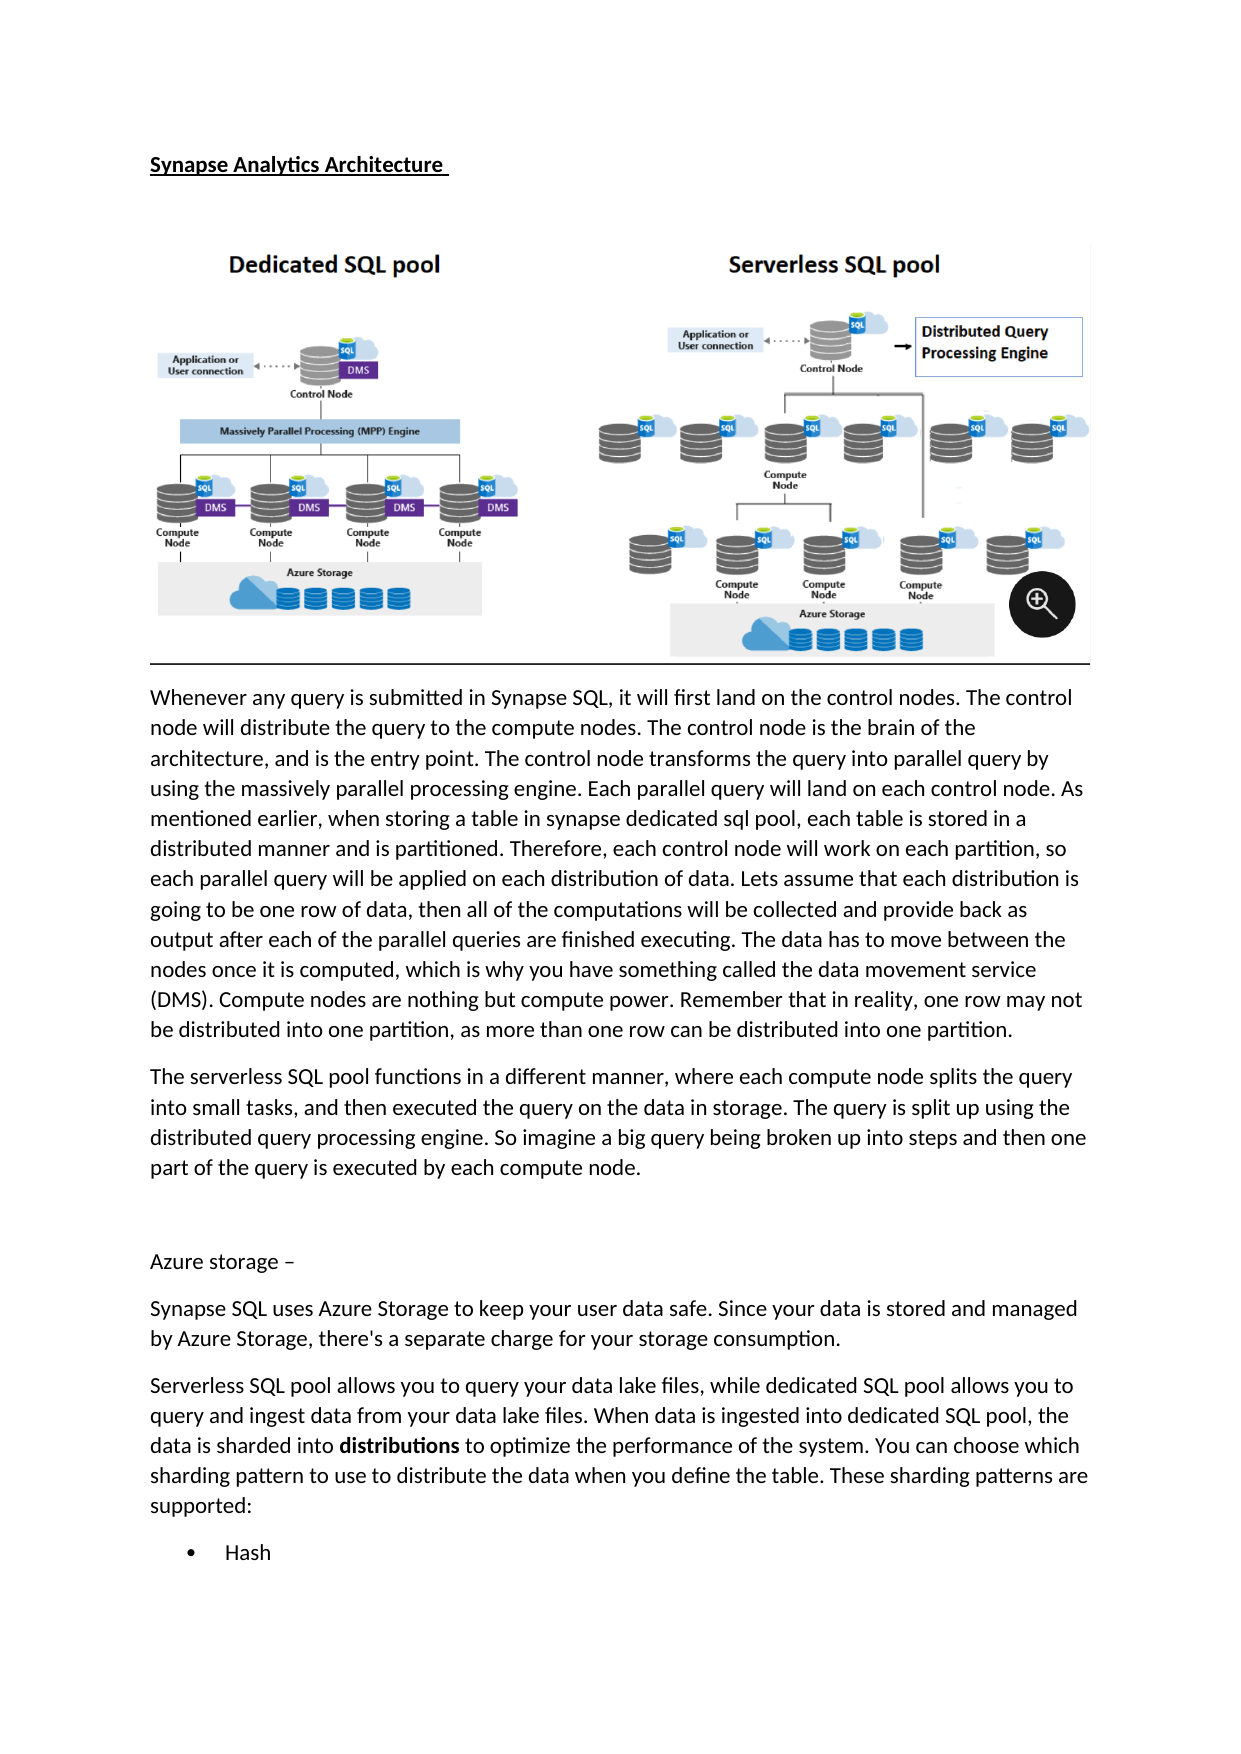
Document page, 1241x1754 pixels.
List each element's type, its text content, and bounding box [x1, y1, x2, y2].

text Azure storage – [150, 1247, 1090, 1275]
text Synapse Analytics Architecture [150, 150, 1090, 178]
text Synapse SQL uses Azure Storage to keep your user data safe. Since your data is stored and managed by Azure Storage, there's a separate charge for your storage consumption. [150, 1294, 1090, 1352]
list Hash [187, 1538, 1090, 1567]
text The serverless SQL pool functions in a different manner, where each compute node splits the query into small tasks, and then executed the query on the data in storage. The query is split up using the distributed query processing engine. So imagine a big query being broken up into steps and then one part of the query is executed by each compute node. [150, 1062, 1090, 1181]
text Whenever any query is submitted in Synapse SQL, it will first land on the control nodes. The control node will distribute the query to the compute nodes. The control node is the brain of the architecture, and is the entry point. The control node transforms the query into parallel query by using the massively parallel processing engine. Each parallel query will land on each control node. As mentioned earlier, when storing a table in synapse dedicated sql pool, each table is stored in a distributed manner and is partitioned. Therefore, each control node will work on each partition, so each parallel query will be applied on each distribution of data. Lets assume that each distribution is going to be one row of data, then all of the computations will be collected and provide back as output after each of the parallel queries are finished executing. The data has to move between the nodes once it is computed, which is why you have something called the data movement service (DMS). Compute nodes are nothing but compute power. Remember that in reality, one row may not be distributed into one partition, as more than one row can be distributed into one partition. [150, 683, 1090, 1044]
text Serverless SQL pool allows you to query your data lake files, while dedicated SQL pool allows you to query and ingest data from your data lake files. When data is ingested into dedicated SQL pool, the data is sharded into distributions to optimize the performance of the system. You can choose which sharding pattern to use to distribute the data when you define the table. These sharding patterns are supported: [150, 1371, 1090, 1520]
picture [150, 243, 1091, 665]
